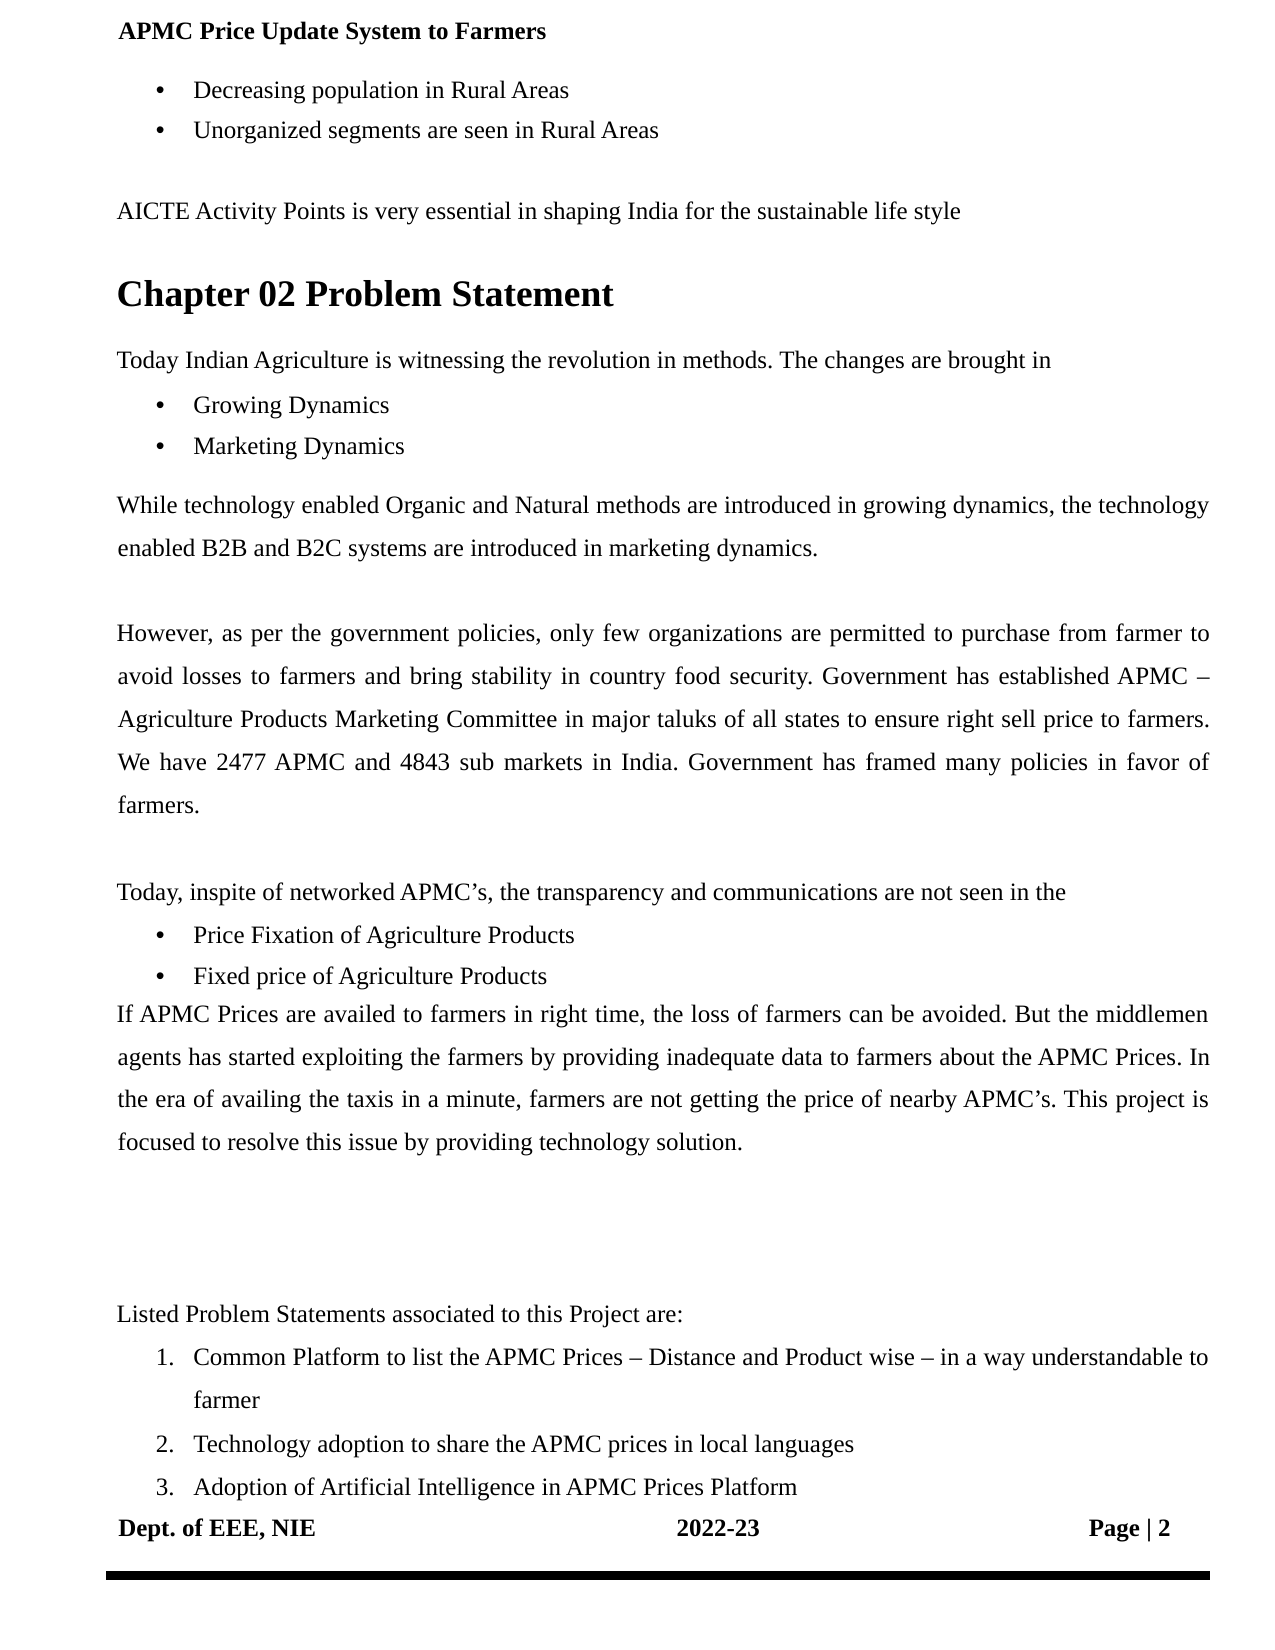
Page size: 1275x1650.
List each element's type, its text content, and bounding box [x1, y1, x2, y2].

list Unorganized segments are seen in Rural Areas [156, 115, 1211, 144]
list Fixed price of Agriculture Products [156, 961, 1211, 990]
list Technology adoption to share the APMC prices in local languages [156, 1429, 1211, 1457]
list Growing Dynamics [156, 391, 1211, 419]
text However, as per the government policies, only few organizations are permitted to purchase from farmer to avoid losses to farmers and bring stability in country food security. Government has established APMC – Agriculture Products Marketing Committee in major taluks of all states to ensure right sell price to farmers. We have 2477 APMC and 4843 sub markets in India. Government has framed many policies in favor of farmers. [116, 618, 1211, 818]
text AICTE Activity Points is very essential in shaping India for the sustainable life style [116, 196, 1211, 225]
subtitle Chapter 02 Problem Statement [116, 272, 1206, 315]
text Today, inspite of networked APMC’s, the transparency and communications are not seen in the [116, 877, 1211, 906]
text Today Indian Agriculture is witnessing the revolution in methods. The changes are brought in [116, 345, 1211, 374]
list Price Fixation of Agriculture Products [156, 921, 1211, 949]
list Marketing Dynamics [156, 431, 1211, 460]
text Listed Problem Statements associated to this Project are: [116, 1299, 1211, 1328]
text If APMC Prices are availed to farmers in right time, the loss of farmers can be avoided. But the middlemen agents has started exploiting the farmers by providing inadequate data to farmers about the APMC Prices. In the era of availing the taxis in a minute, farmers are not getting the price of nearby APMC’s. This project is focused to resolve this issue by providing technology solution. [116, 999, 1211, 1156]
list Common Platform to list the APMC Prices – Distance and Product wise – in a way understandable to farmer [156, 1342, 1211, 1414]
list Decreasing population in Rural Areas [156, 75, 1211, 104]
list Adoption of Artificial Intelligence in APMC Prices Platform [156, 1472, 1211, 1500]
text While technology enabled Organic and Natural methods are introduced in growing dynamics, the technology enabled B2B and B2C systems are introduced in marketing dynamics. [116, 490, 1211, 561]
